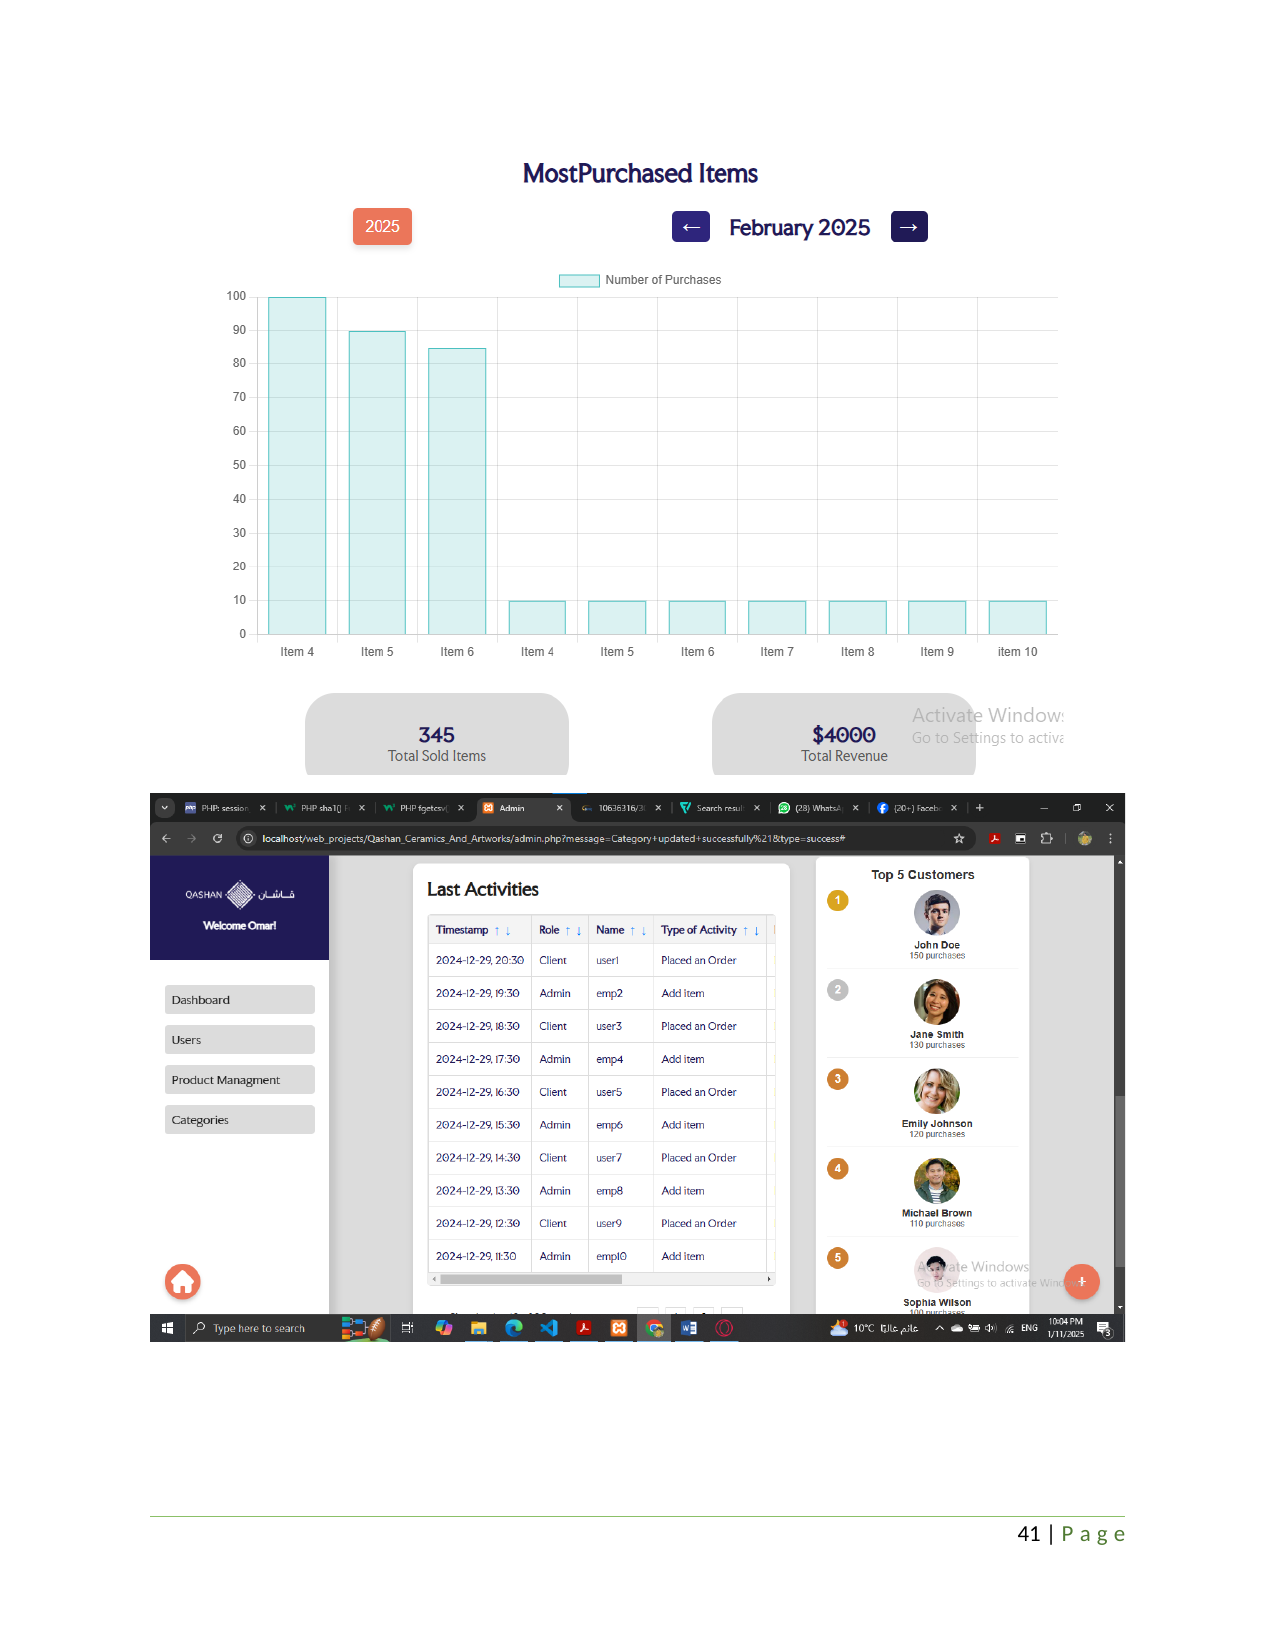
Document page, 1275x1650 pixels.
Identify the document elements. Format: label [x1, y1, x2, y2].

picture [211, 150, 1064, 775]
picture [150, 793, 1125, 1342]
